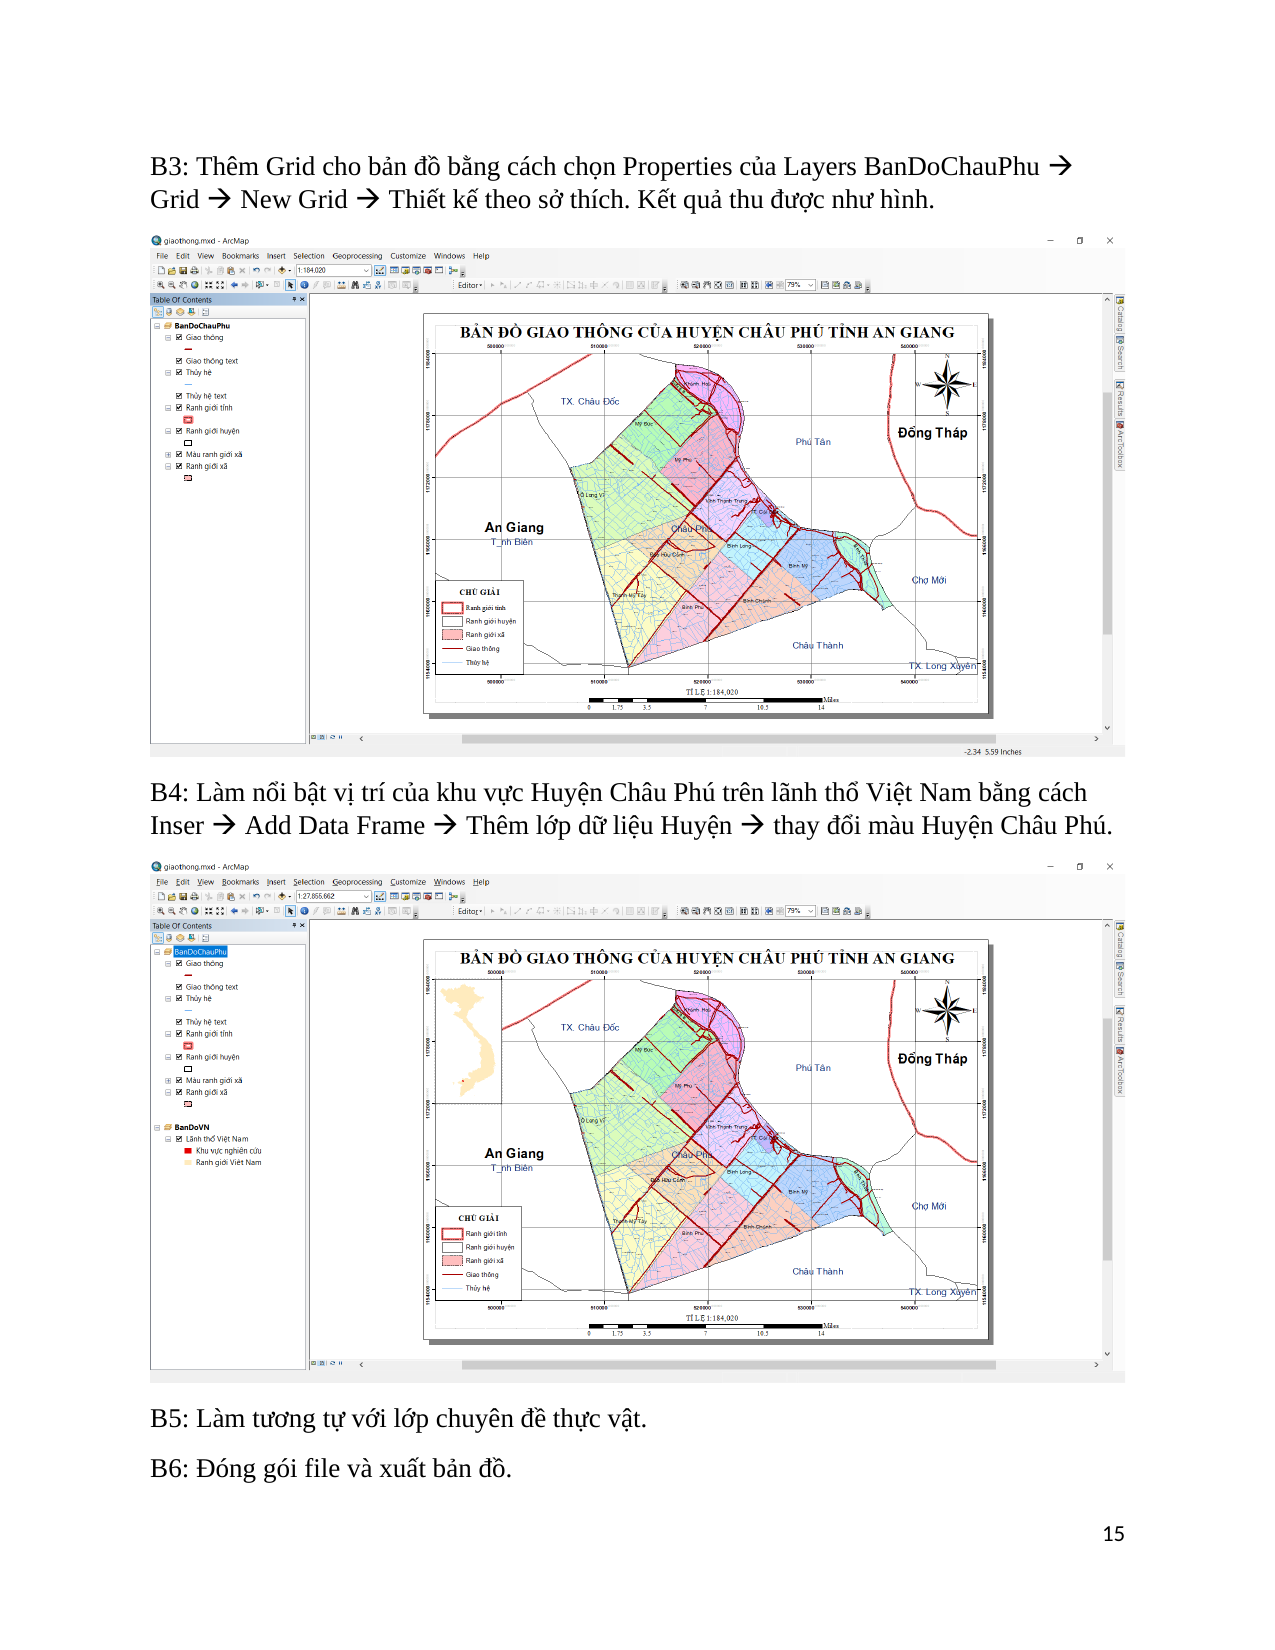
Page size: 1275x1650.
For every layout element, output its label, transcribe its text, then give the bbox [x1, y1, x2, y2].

picture [150, 860, 1125, 1383]
text B4: Làm nổi bật vị trí của khu vực Huyện Châu Phú trên lãnh thổ Việt Nam bằng cách Inser Add Data Frame Thêm lớp dữ liệu Huyện thay đổi màu Huyện Châu Phú. [150, 776, 1125, 841]
picture [150, 234, 1125, 757]
text B6: Đóng gói file và xuất bản đồ. [150, 1452, 1125, 1483]
text B3: Thêm Grid cho bản đồ bằng cách chọn Properties của Layers BanDoChauPhu Grid New Grid Thiết kế theo sở thích. Kết quả thu được như hình. [150, 150, 1125, 215]
text B5: Làm tương tự với lớp chuyên đề thực vật. [150, 1402, 1125, 1433]
